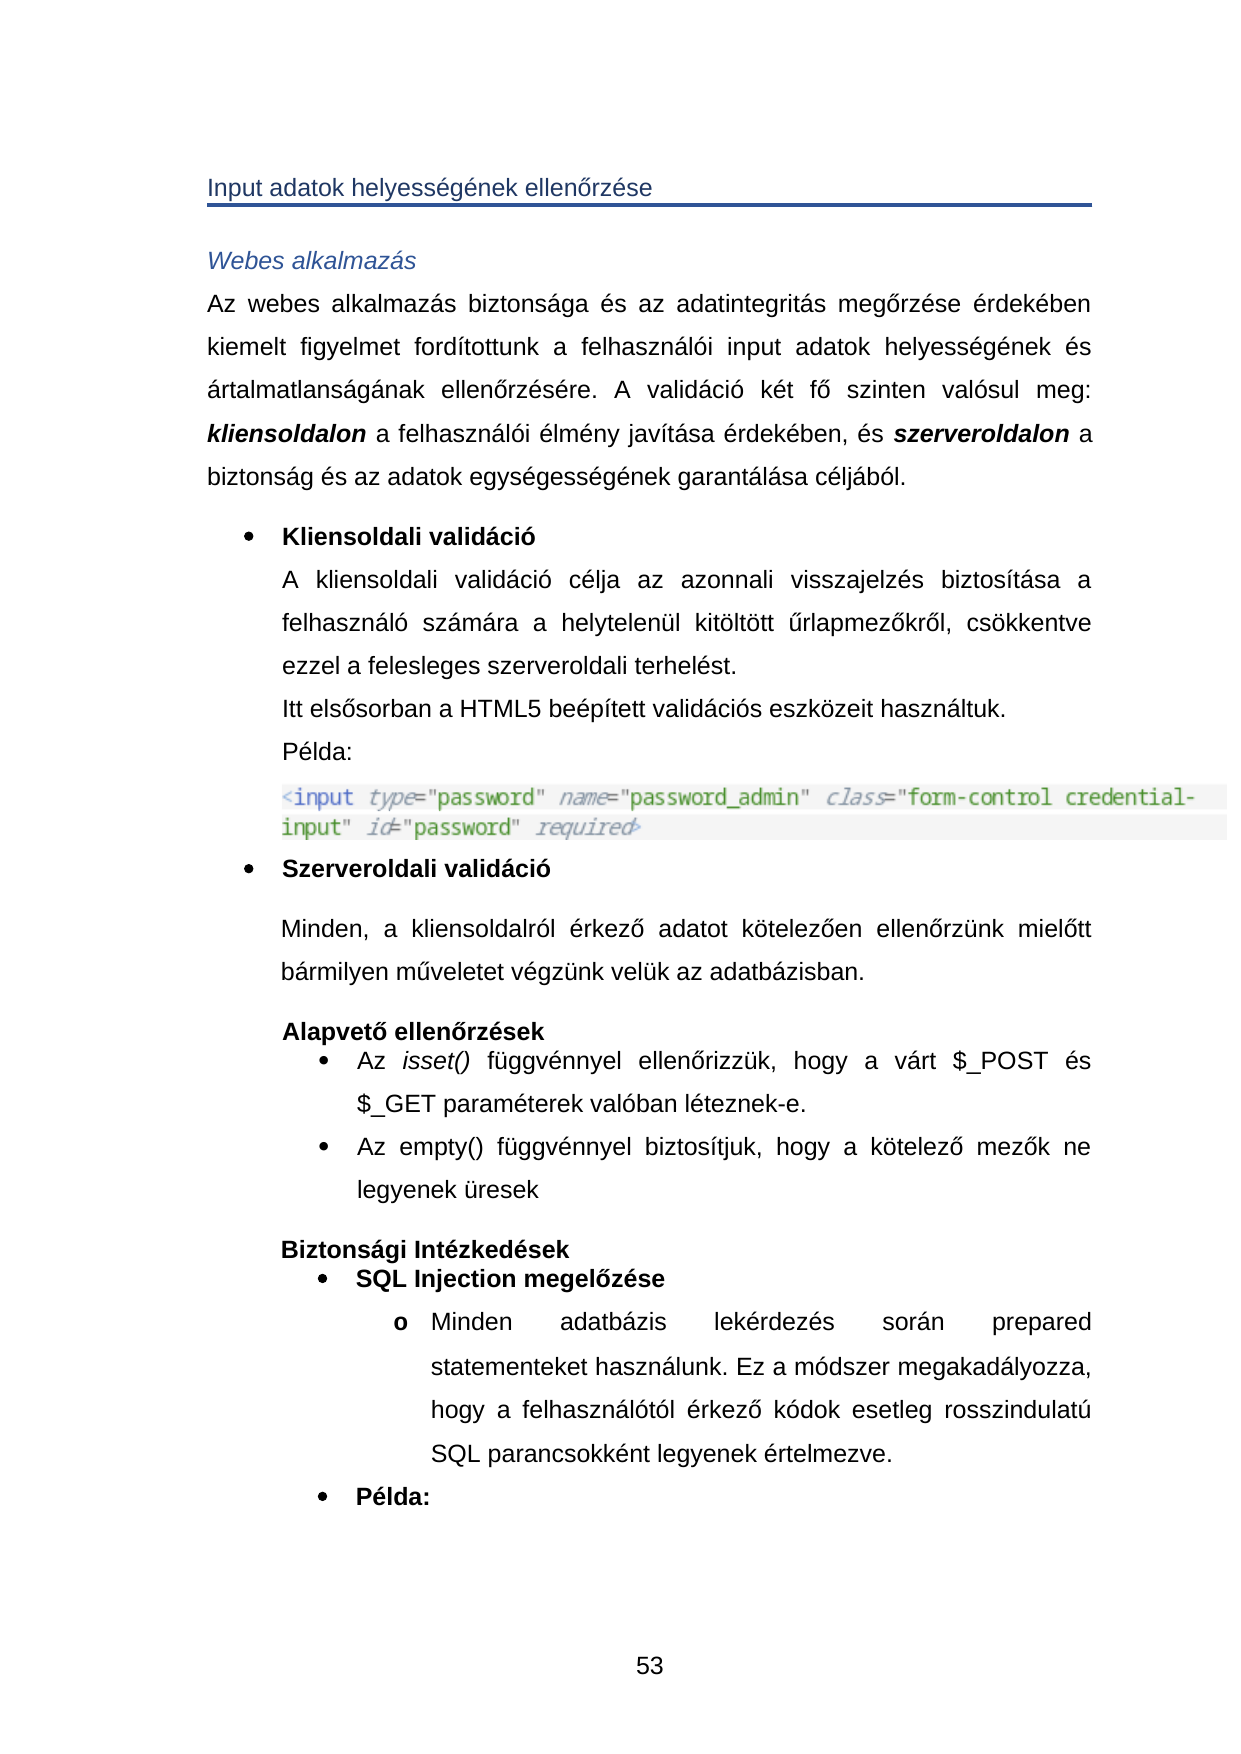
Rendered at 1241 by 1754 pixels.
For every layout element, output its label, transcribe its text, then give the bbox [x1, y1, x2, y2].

list Példa: [282, 737, 1092, 766]
list Szerveroldali validáció [244, 854, 1092, 883]
list Példa: [318, 1482, 1092, 1511]
list Minden adatbázis lekérdezés során prepared statementeket használunk. Ez a módszer megakadályozza, hogy a felhasználótól érkező kódok esetleg rosszindulatú SQL parancsokként legyenek értelmezve. [393, 1307, 1092, 1467]
list SQL Injection megelőzése [318, 1264, 1092, 1293]
text Minden, a kliensoldalról érkező adatot kötelezően ellenőrzünk mielőtt bármilyen műveletet végzünk velük az adatbázisban. [281, 914, 1092, 986]
list Az isset() függvénnyel ellenőrizzük, hogy a várt $_POST és $_GET paraméterek valóban léteznek-e. [319, 1046, 1092, 1118]
subtitle Input adatok helyességének ellenőrzése [207, 173, 1092, 203]
list Itt elsősorban a HTML5 beépített validációs eszközeit használtuk. [282, 694, 1092, 723]
text Az webes alkalmazás biztonsága és az adatintegritás megőrzése érdekében kiemelt figyelmet fordítottunk a felhasználói input adatok helyességének és ártalmatlanságának ellenőrzésére. A validáció két fő szinten valósul meg: kliensoldalon a felhasználói élmény javítása érdekében, és szerveroldalon a biztonság és az adatok egységességének garantálása céljából. [207, 289, 1092, 490]
text Biztonsági Intézkedések [281, 1235, 1092, 1264]
list Alapvető ellenőrzések [282, 1017, 1092, 1046]
list A kliensoldali validáció célja az azonnali visszajelzés biztosítása a felhasználó számára a helytelenül kitöltött űrlapmezőkről, csökkentve ezzel a felesleges szerveroldali terhelést. [282, 565, 1092, 680]
list Kliensoldali validáció [244, 521, 1092, 550]
list Az empty() függvénnyel biztosítjuk, hogy a kötelező mezők ne legyenek üresek [319, 1132, 1092, 1204]
subtitle Webes alkalmazás [207, 246, 1092, 275]
